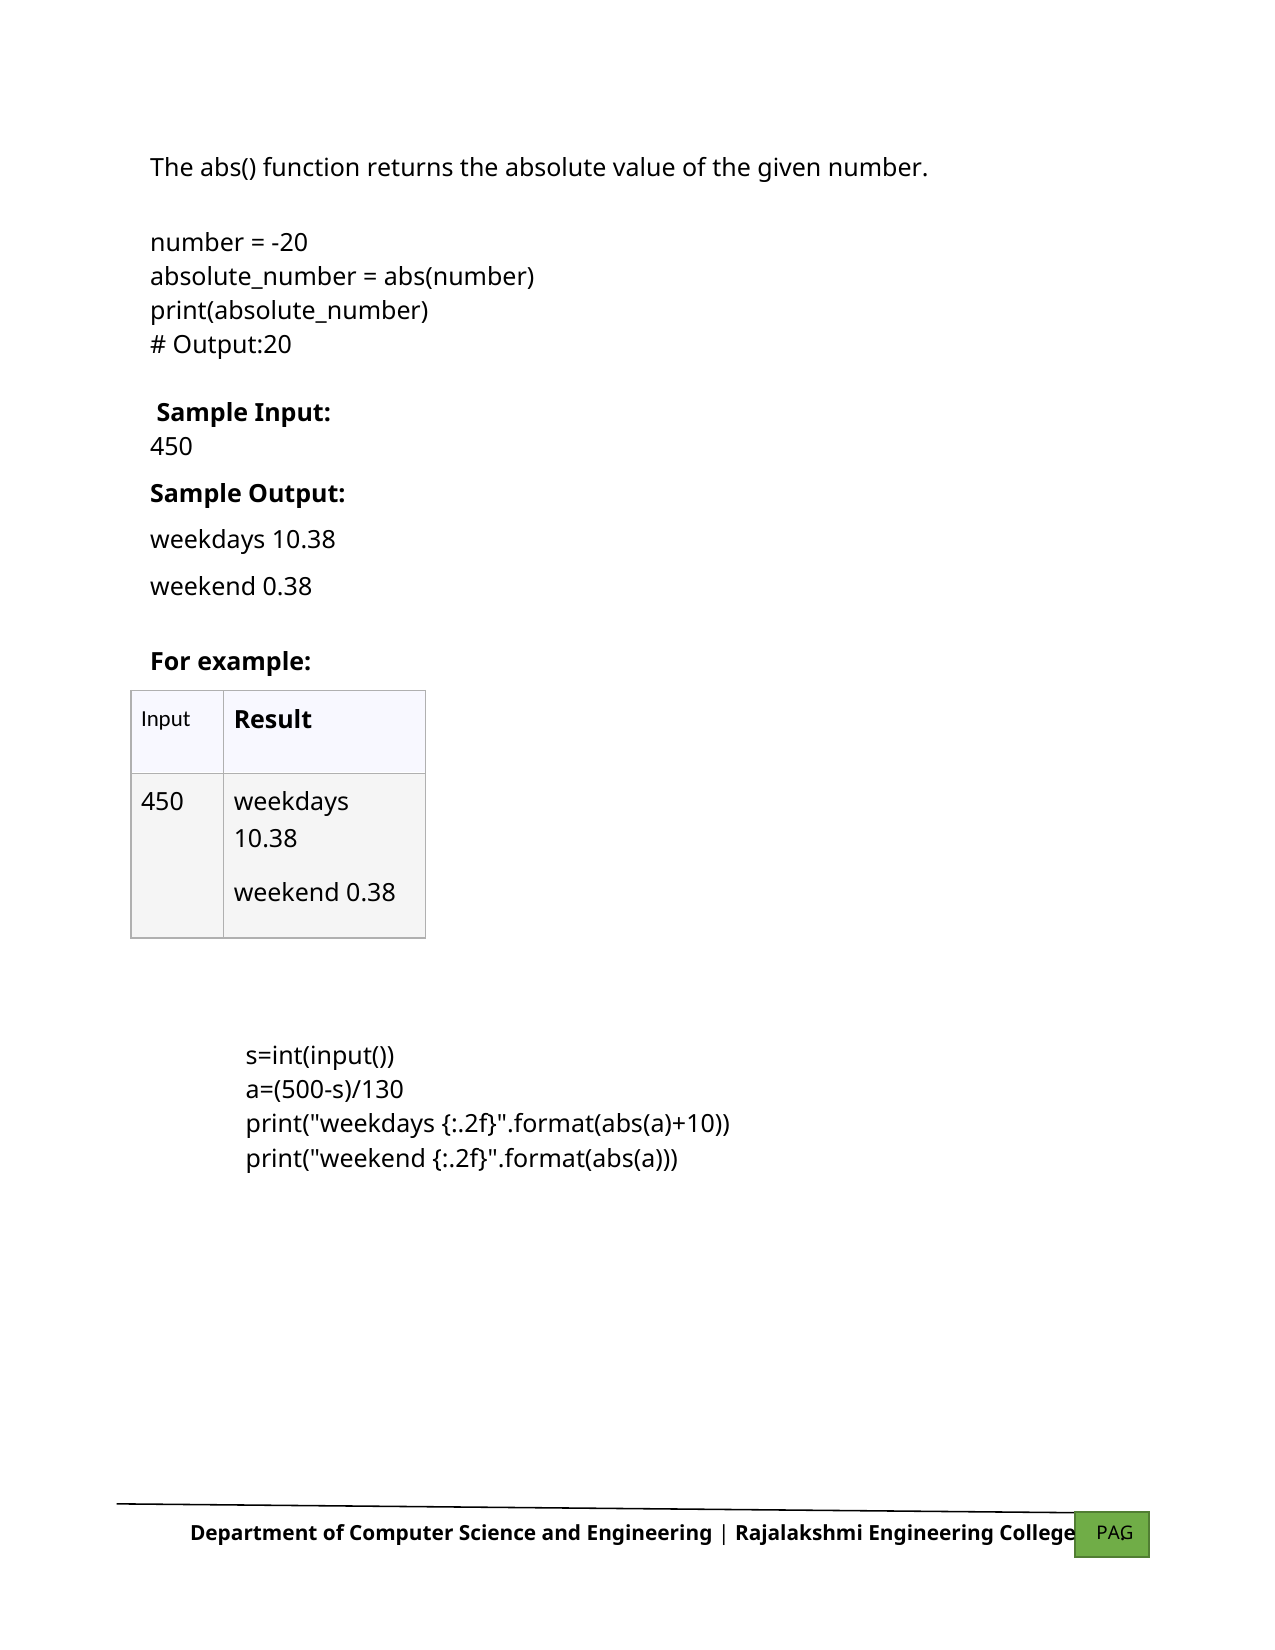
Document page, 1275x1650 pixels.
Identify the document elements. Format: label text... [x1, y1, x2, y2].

text weekend 0.38 [150, 569, 1125, 631]
text For example: [150, 643, 1125, 677]
text # Output:20 [150, 327, 1125, 361]
text absolute_number = abs(number) [150, 259, 1125, 293]
text weekdays 10.38 [150, 522, 1125, 556]
text The abs() function returns the absolute value of the given number. [150, 150, 1125, 212]
text number = -20 [150, 224, 1125, 259]
text print("weekend {:.2f}".format(abs(a))) [150, 1140, 1125, 1174]
text 450 [150, 429, 1125, 463]
text Sample Input: [150, 395, 1125, 429]
text s=int(input()) [150, 1038, 1125, 1072]
text Sample Output: [150, 476, 1125, 509]
text a=(500-s)/130 [150, 1072, 1125, 1106]
text print("weekdays {:.2f}".format(abs(a)+10)) [150, 1106, 1125, 1140]
text print(absolute_number) [150, 293, 1125, 327]
